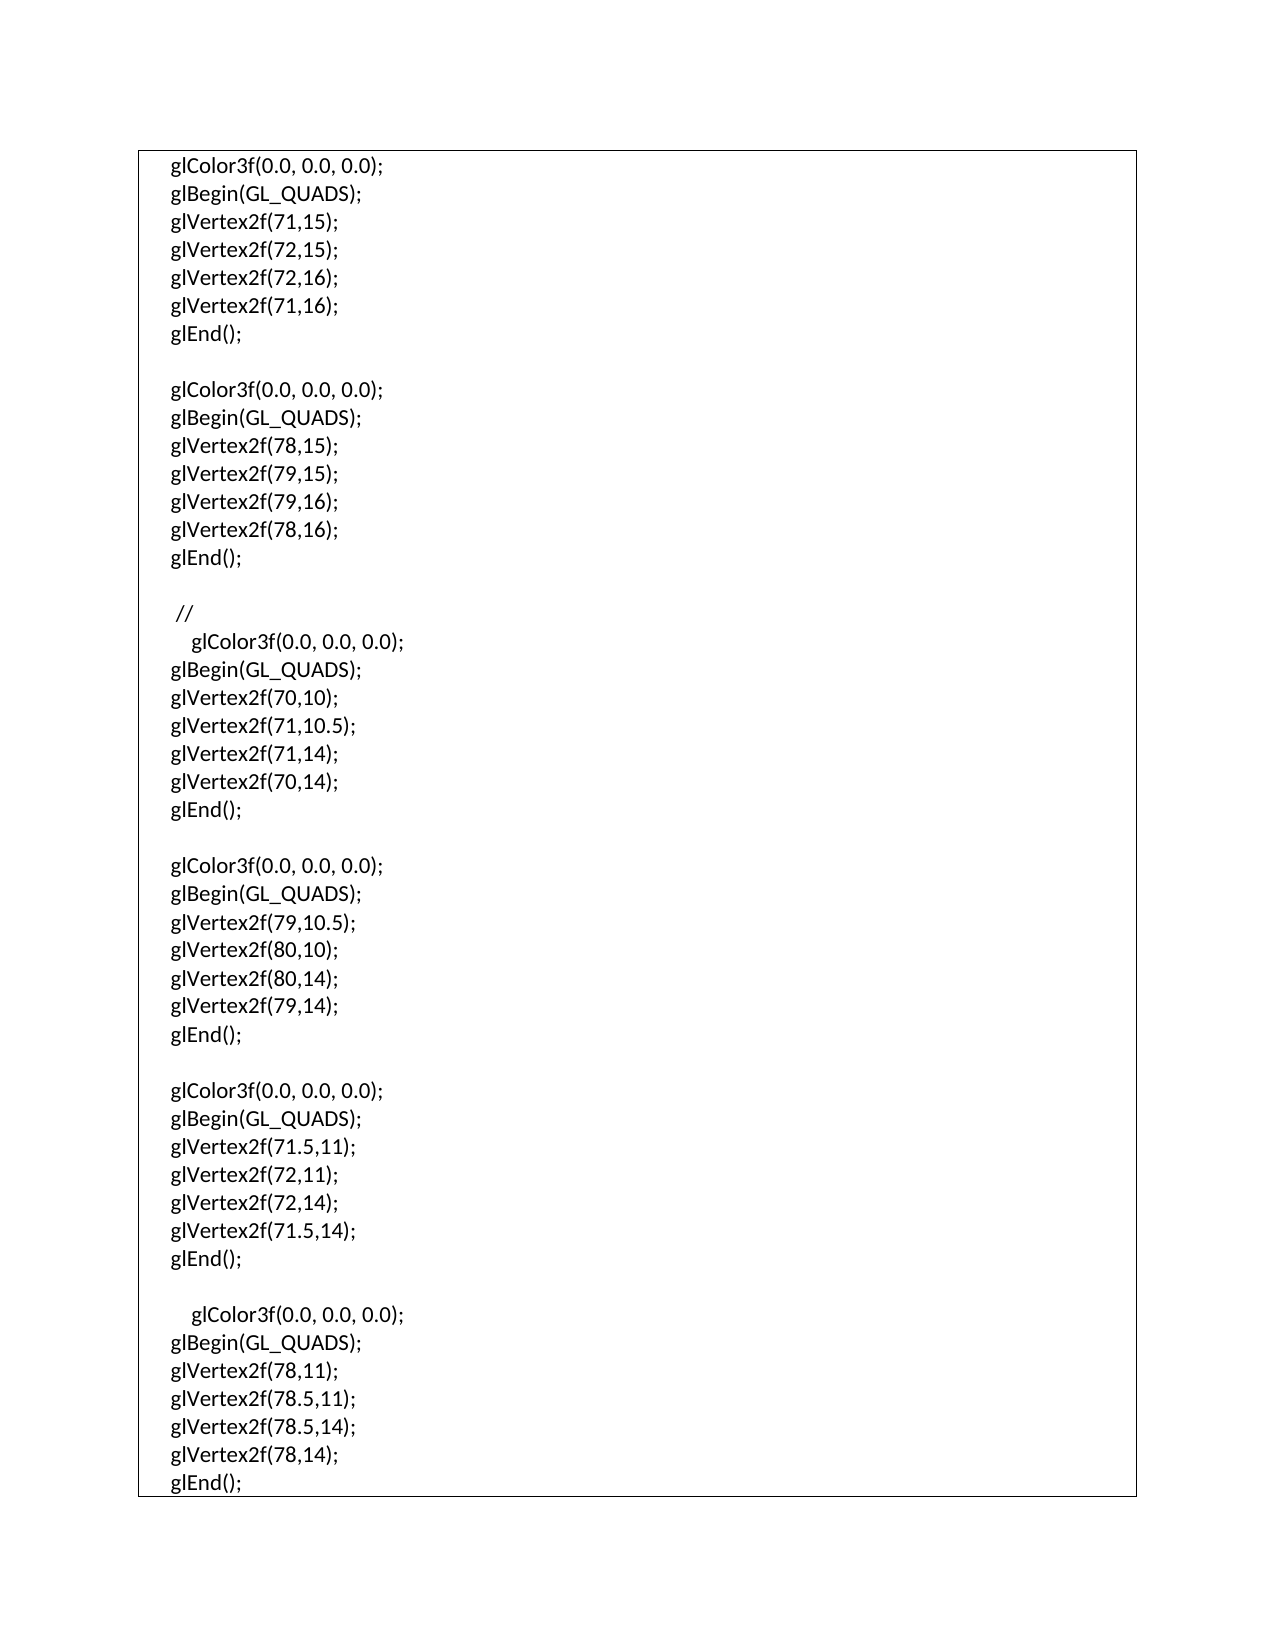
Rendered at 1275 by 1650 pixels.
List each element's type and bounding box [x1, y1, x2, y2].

table_cell [139, 151, 1136, 1496]
